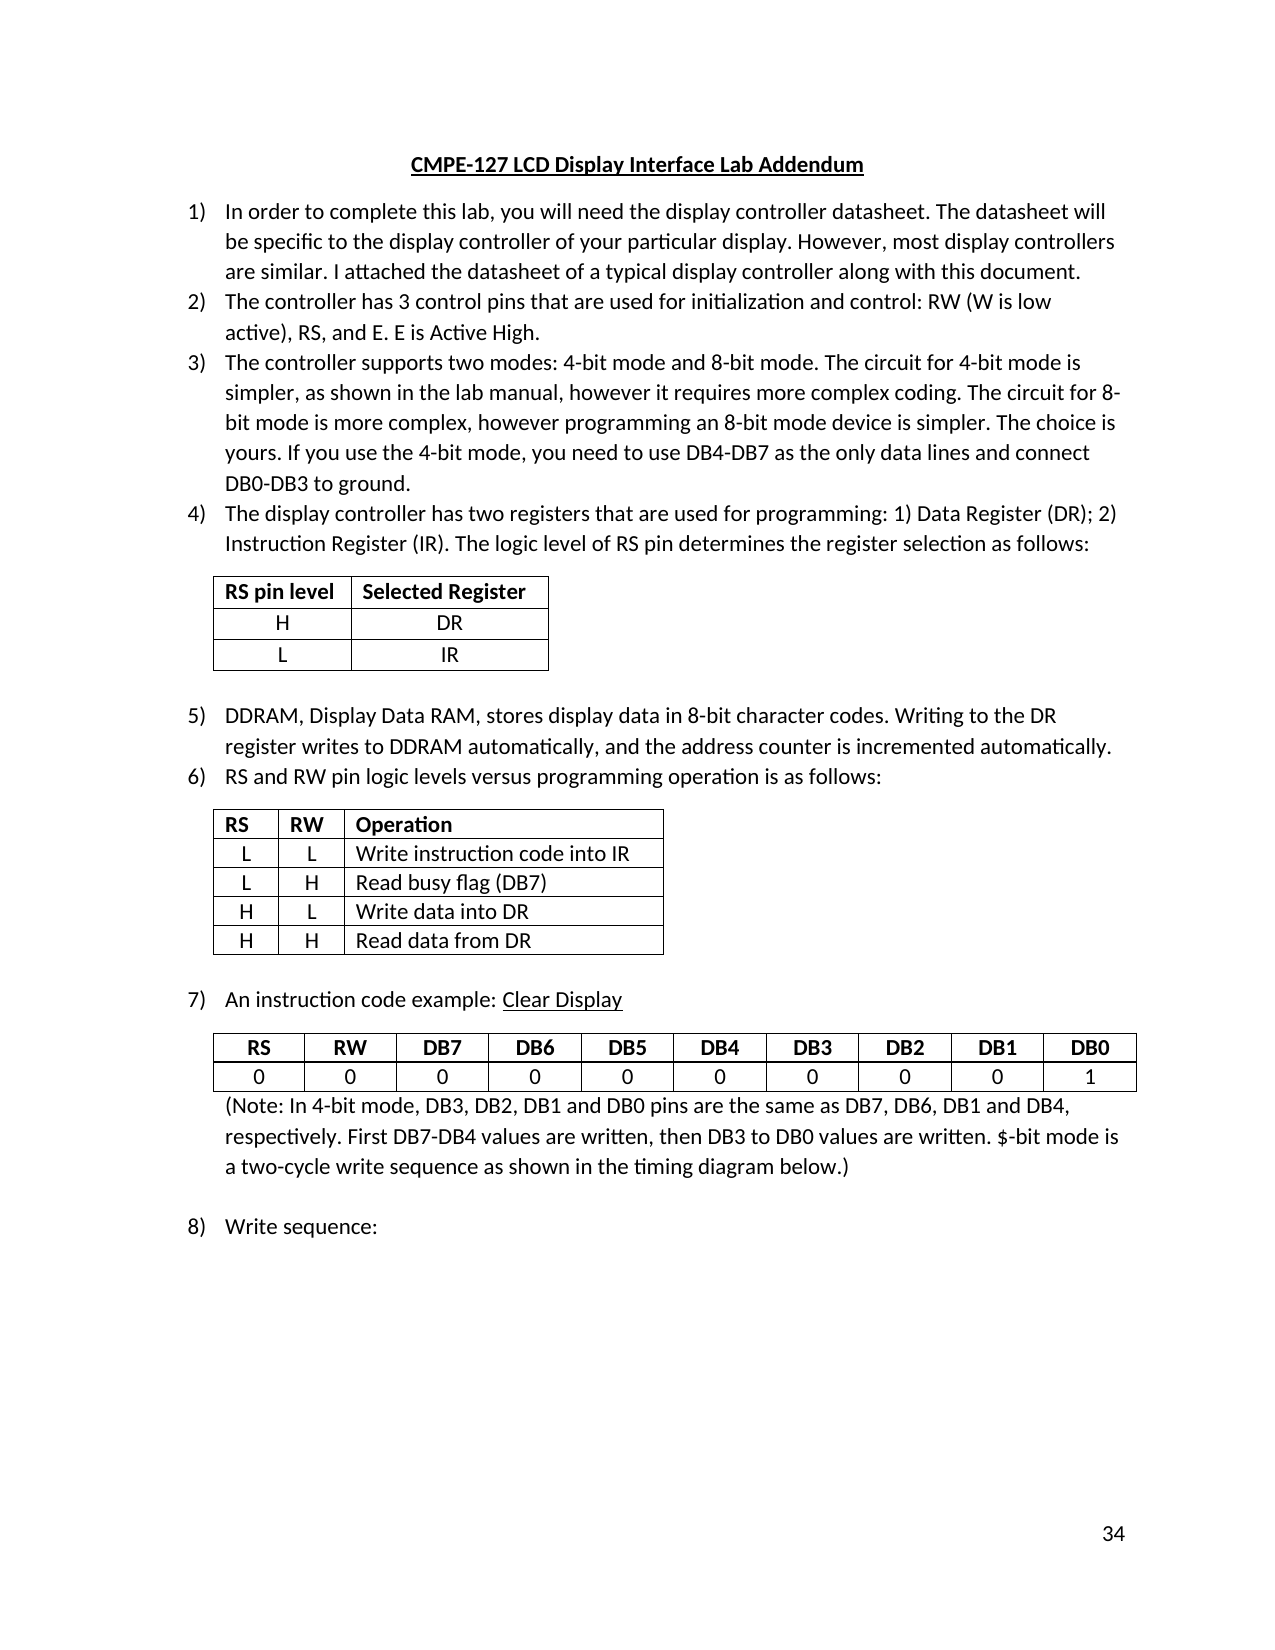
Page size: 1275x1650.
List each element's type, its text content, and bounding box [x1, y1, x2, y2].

table_header DB7 [397, 1034, 488, 1061]
list The controller has 3 control pins that are used for initialization and control: RW (W is low active), RS, and E. E is Active High. [187, 287, 1125, 346]
table_cell Read busy flag (DB7) [345, 868, 663, 896]
table_cell 1 [1044, 1063, 1136, 1091]
table_cell 0 [952, 1063, 1043, 1091]
table_cell 0 [305, 1063, 396, 1091]
table_header DB2 [859, 1034, 951, 1061]
table_cell 0 [674, 1063, 766, 1091]
table_header RS [214, 1034, 304, 1061]
list Write sequence: [187, 1212, 1125, 1240]
table_cell IR [352, 640, 548, 670]
table_cell Read data from DR [345, 926, 663, 954]
table_cell 0 [859, 1063, 951, 1091]
table_cell L [279, 897, 344, 925]
table_cell 0 [214, 1063, 304, 1091]
table_cell H [214, 897, 278, 925]
list (Note: In 4-bit mode, DB3, DB2, DB1 and DB0 pins are the same as DB7, DB6, DB1 and DB4, respectively. First DB7-DB4 values are written, then DB3 to DB0 values are written. $-bit mode is a two-cycle write sequence as shown in the timing diagram below.) [225, 1092, 1125, 1180]
table_cell 0 [582, 1063, 673, 1091]
table_cell Write instruction code into IR [345, 839, 663, 867]
list RS and RW pin logic levels versus programming operation is as follows: [187, 762, 1125, 790]
table_cell 0 [767, 1063, 858, 1091]
table_cell DR [352, 609, 548, 639]
table_header Operation [345, 810, 663, 838]
table_cell 0 [489, 1063, 581, 1091]
table_cell L [279, 839, 344, 867]
table_header RW [305, 1034, 396, 1061]
table_header DB3 [767, 1034, 858, 1061]
list DDRAM, Display Data RAM, stores display data in 8-bit character codes. Writing to the DR register writes to DDRAM automatically, and the address counter is incremented automatically. [187, 702, 1125, 760]
list The controller supports two modes: 4-bit mode and 8-bit mode. The circuit for 4-bit mode is simpler, as shown in the lab manual, however it requires more complex coding. The circuit for 8-bit mode is more complex, however programming an 8-bit mode device is simpler. The choice is yours. If you use the 4-bit mode, you need to use DB4-DB7 as the only data lines and connect DB0-DB3 to ground. [187, 348, 1125, 497]
table_cell H [214, 609, 351, 639]
table_header DB5 [582, 1034, 673, 1061]
table_cell L [214, 868, 278, 896]
table_header DB0 [1044, 1034, 1136, 1061]
table_header RS pin level [214, 577, 351, 607]
table_header RW [279, 810, 344, 838]
table_header DB1 [952, 1034, 1043, 1061]
table_header RS [214, 810, 278, 838]
table_header DB4 [674, 1034, 766, 1061]
table_cell Write data into DR [345, 897, 663, 925]
text CMPE-127 LCD Display Interface Lab Addendum [150, 150, 1125, 178]
list The display controller has two registers that are used for programming: 1) Data Register (DR); 2) Instruction Register (IR). The logic level of RS pin determines the register selection as follows: [187, 499, 1125, 557]
table_header DB6 [489, 1034, 581, 1061]
table_cell H [214, 926, 278, 954]
table_header Selected Register [352, 577, 548, 607]
list In order to complete this lab, you will need the display controller datasheet. The datasheet will be specific to the display controller of your particular display. However, most display controllers are similar. I attached the datasheet of a typical display controller along with this document. [187, 197, 1125, 285]
table_cell 0 [397, 1063, 488, 1091]
list An instruction code example: Clear Display [187, 986, 1125, 1013]
table_cell L [214, 640, 351, 670]
table_cell H [279, 868, 344, 896]
table_cell H [279, 926, 344, 954]
table_cell L [214, 839, 278, 867]
